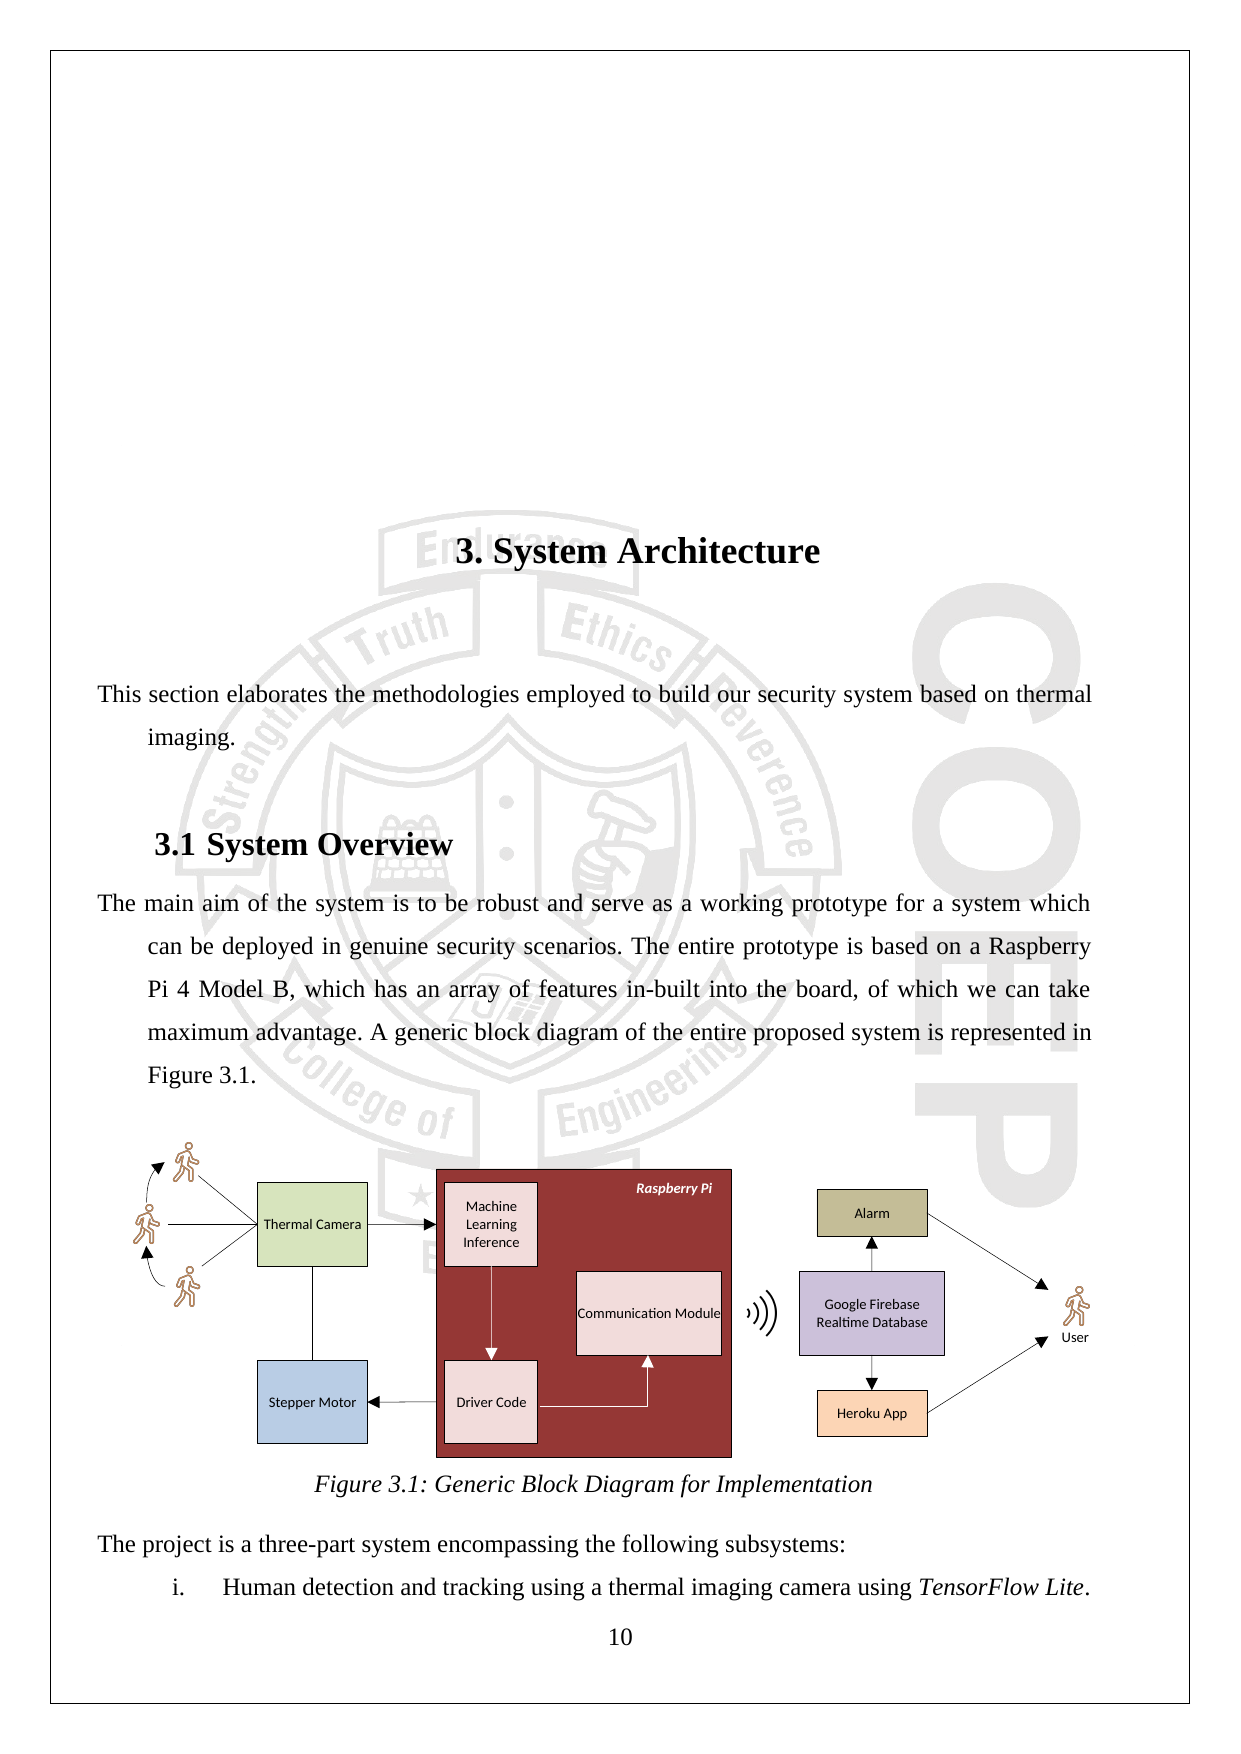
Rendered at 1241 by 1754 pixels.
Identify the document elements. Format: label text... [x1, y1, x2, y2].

text Figure 3.1: Generic Block Diagram for Implementation [104, 1121, 1086, 1498]
text This section elaborates the methodologies employed to build our security system based on thermal imaging. [97, 679, 1093, 751]
picture [165, 1264, 209, 1309]
picture [124, 1202, 169, 1246]
subtitle System Overview [154, 825, 1134, 863]
text The main aim of the system is to be robust and serve as a working prototype for a system which can be deployed in genuine security scenarios. The entire prototype is based on a Raspberry Pi 4 Model B, which has an array of features in-built into the board, of which we can take maximum advantage. A generic block diagram of the entire proposed system is represented in Figure 3.1. [97, 888, 1093, 1089]
picture [1054, 1284, 1099, 1328]
subtitle System Architecture [455, 528, 1134, 572]
picture [726, 1278, 797, 1348]
text The project is a three-part system encompassing the following subsystems: [97, 1529, 1093, 1557]
list Human detection and tracking using a thermal imaging camera using TensorFlow Lite. [185, 1572, 1093, 1601]
picture [164, 1140, 208, 1184]
